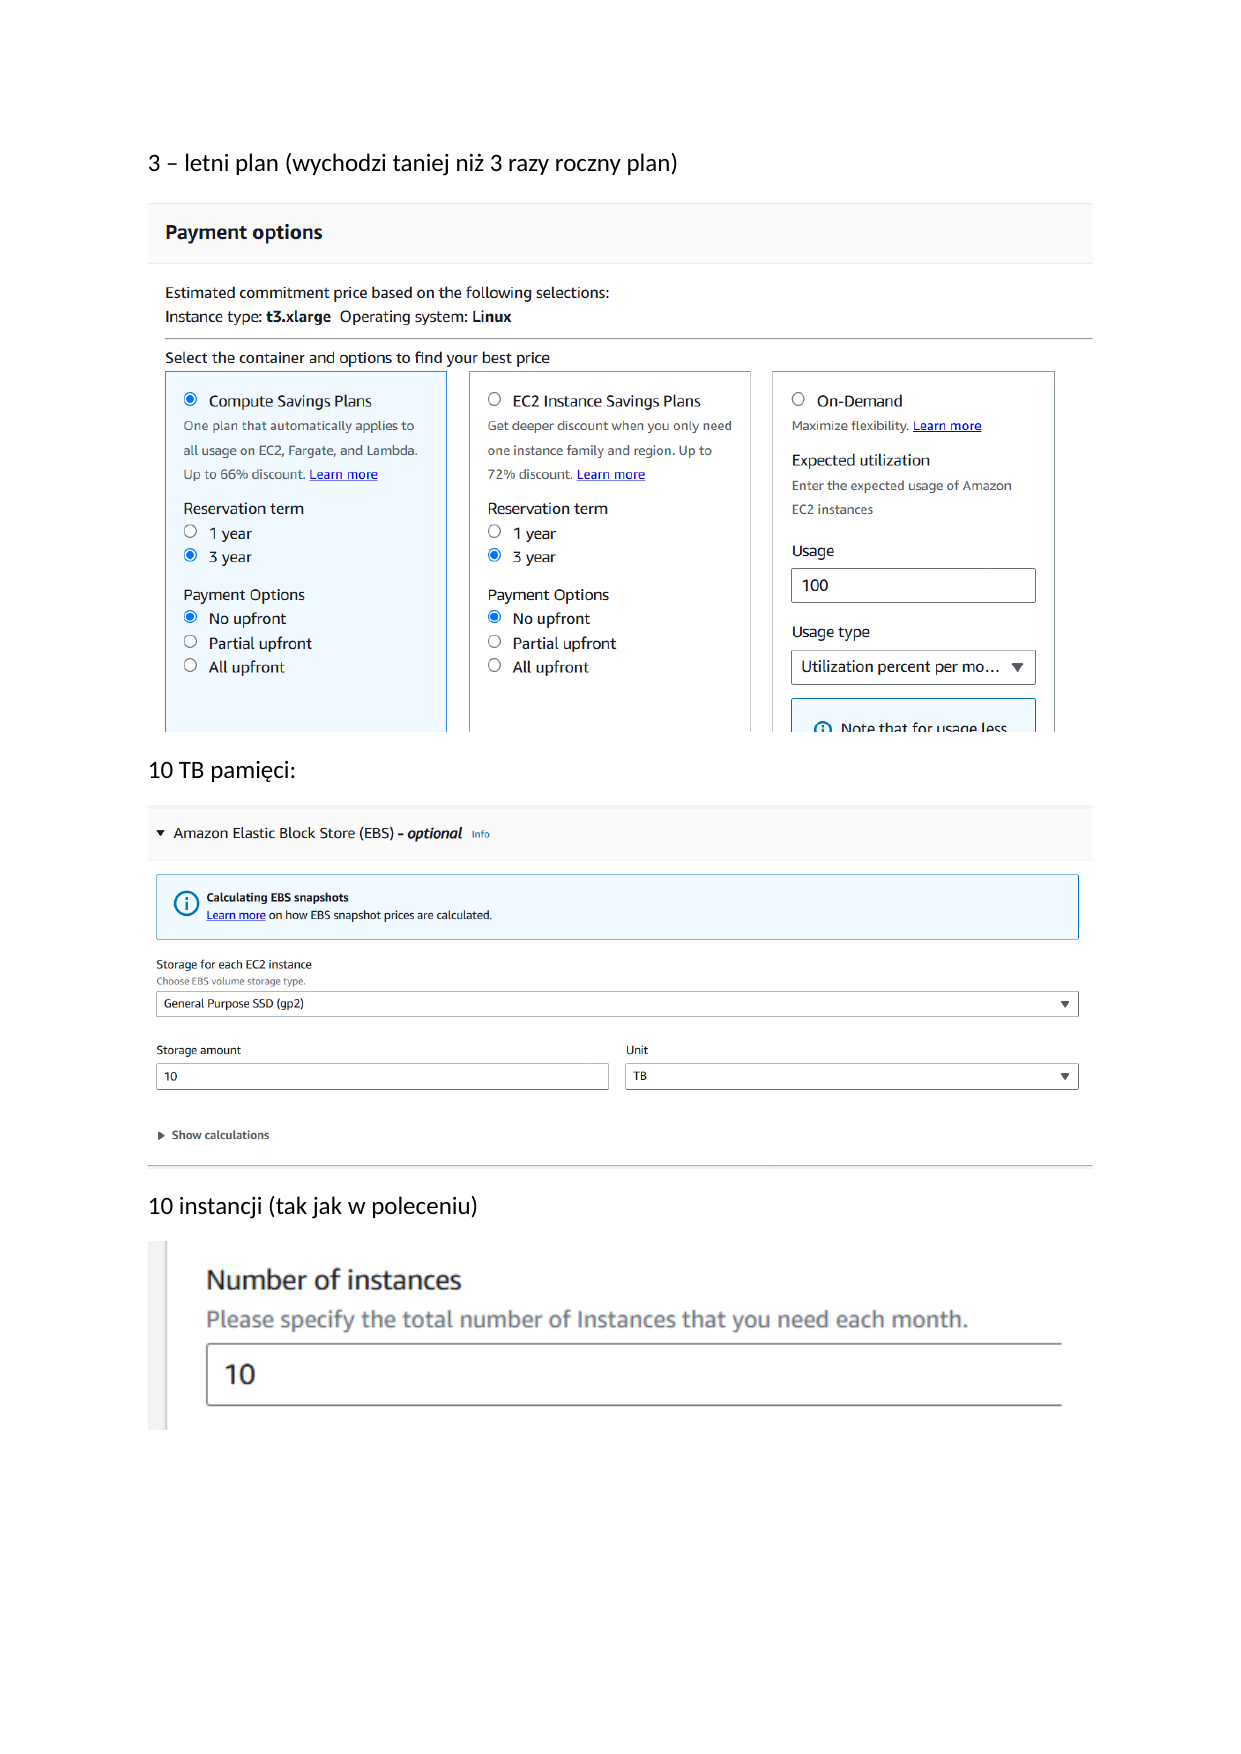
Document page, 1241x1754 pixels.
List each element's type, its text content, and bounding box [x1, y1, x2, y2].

text 3 – letni plan (wychodzi taniej niż 3 razy roczny plan) [148, 148, 1093, 178]
text 10 TB pamięci: [148, 754, 1093, 784]
picture [147, 805, 1093, 1169]
picture [147, 199, 1093, 732]
picture [147, 1241, 1062, 1430]
text 10 instancji (tak jak w poleceniu) [148, 1190, 1093, 1221]
